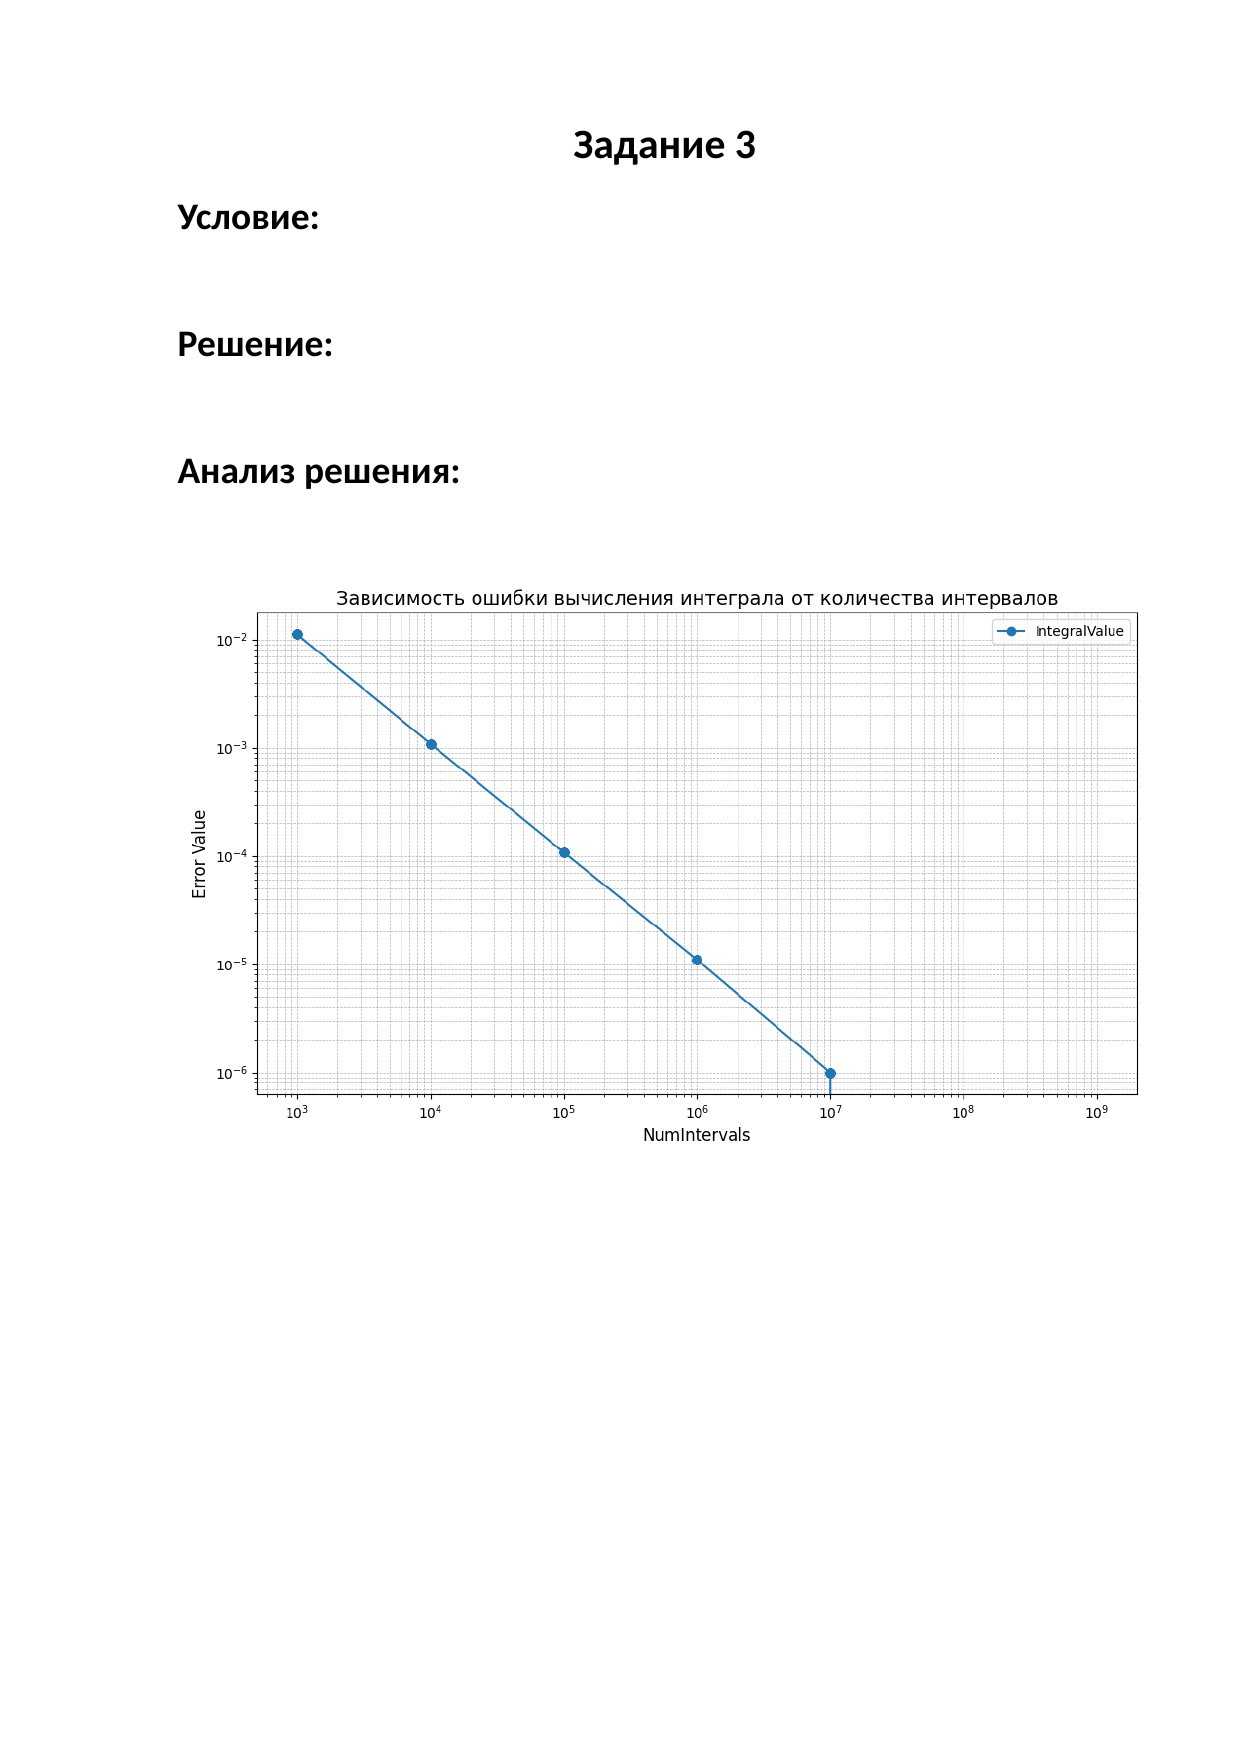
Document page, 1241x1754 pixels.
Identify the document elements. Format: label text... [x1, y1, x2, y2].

text Задание 3 [177, 118, 1152, 169]
text Решение: [177, 320, 1152, 366]
text Анализ решения: [177, 447, 1152, 493]
text Условие: [177, 193, 1152, 239]
picture [177, 574, 1151, 1159]
